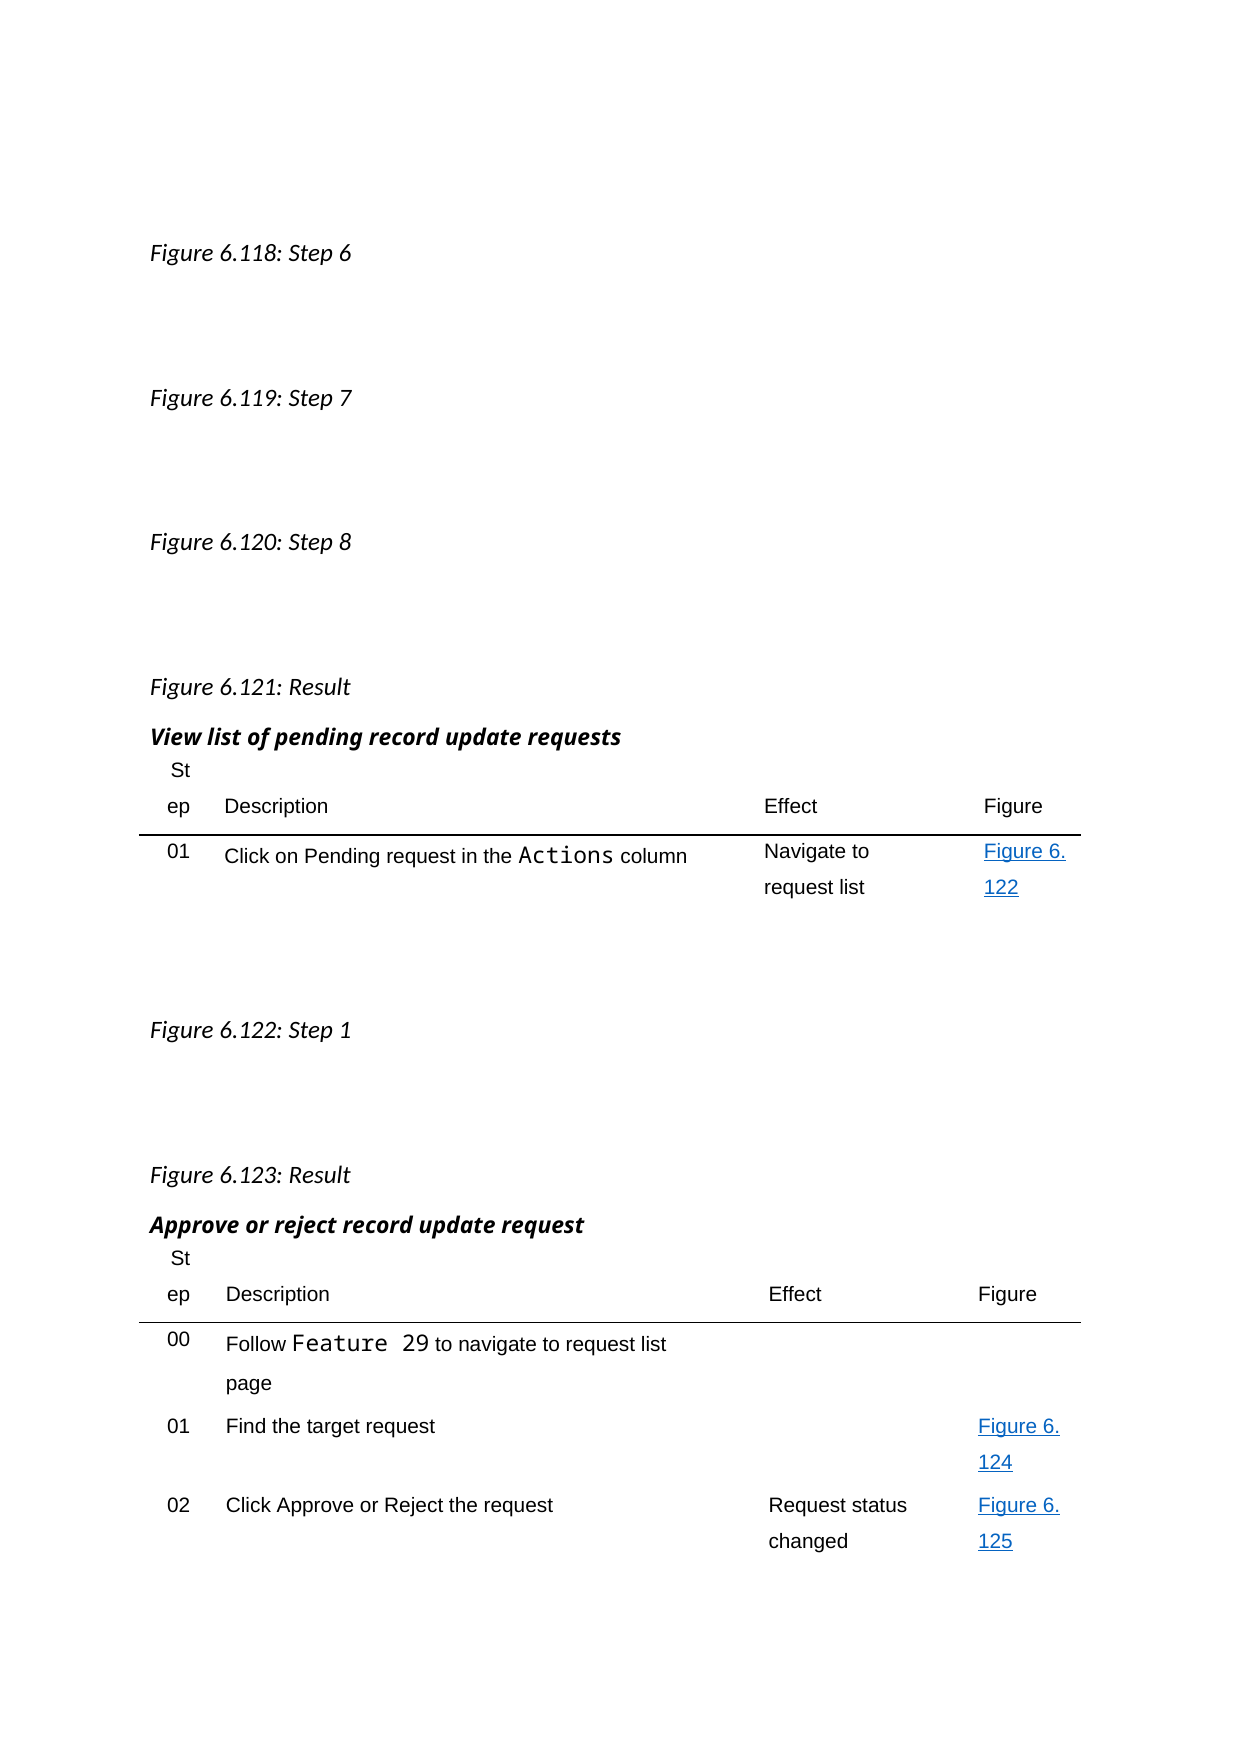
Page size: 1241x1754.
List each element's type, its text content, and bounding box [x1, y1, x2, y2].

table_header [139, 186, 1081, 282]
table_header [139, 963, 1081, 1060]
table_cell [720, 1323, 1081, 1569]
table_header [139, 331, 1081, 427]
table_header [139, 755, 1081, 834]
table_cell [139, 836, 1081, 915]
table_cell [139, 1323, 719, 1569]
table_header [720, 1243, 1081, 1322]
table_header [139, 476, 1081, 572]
subtitle Approve or reject record update request [150, 1209, 1093, 1240]
subtitle View list of pending record update requests [150, 721, 1093, 752]
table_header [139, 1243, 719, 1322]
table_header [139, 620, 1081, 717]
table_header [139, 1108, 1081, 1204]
